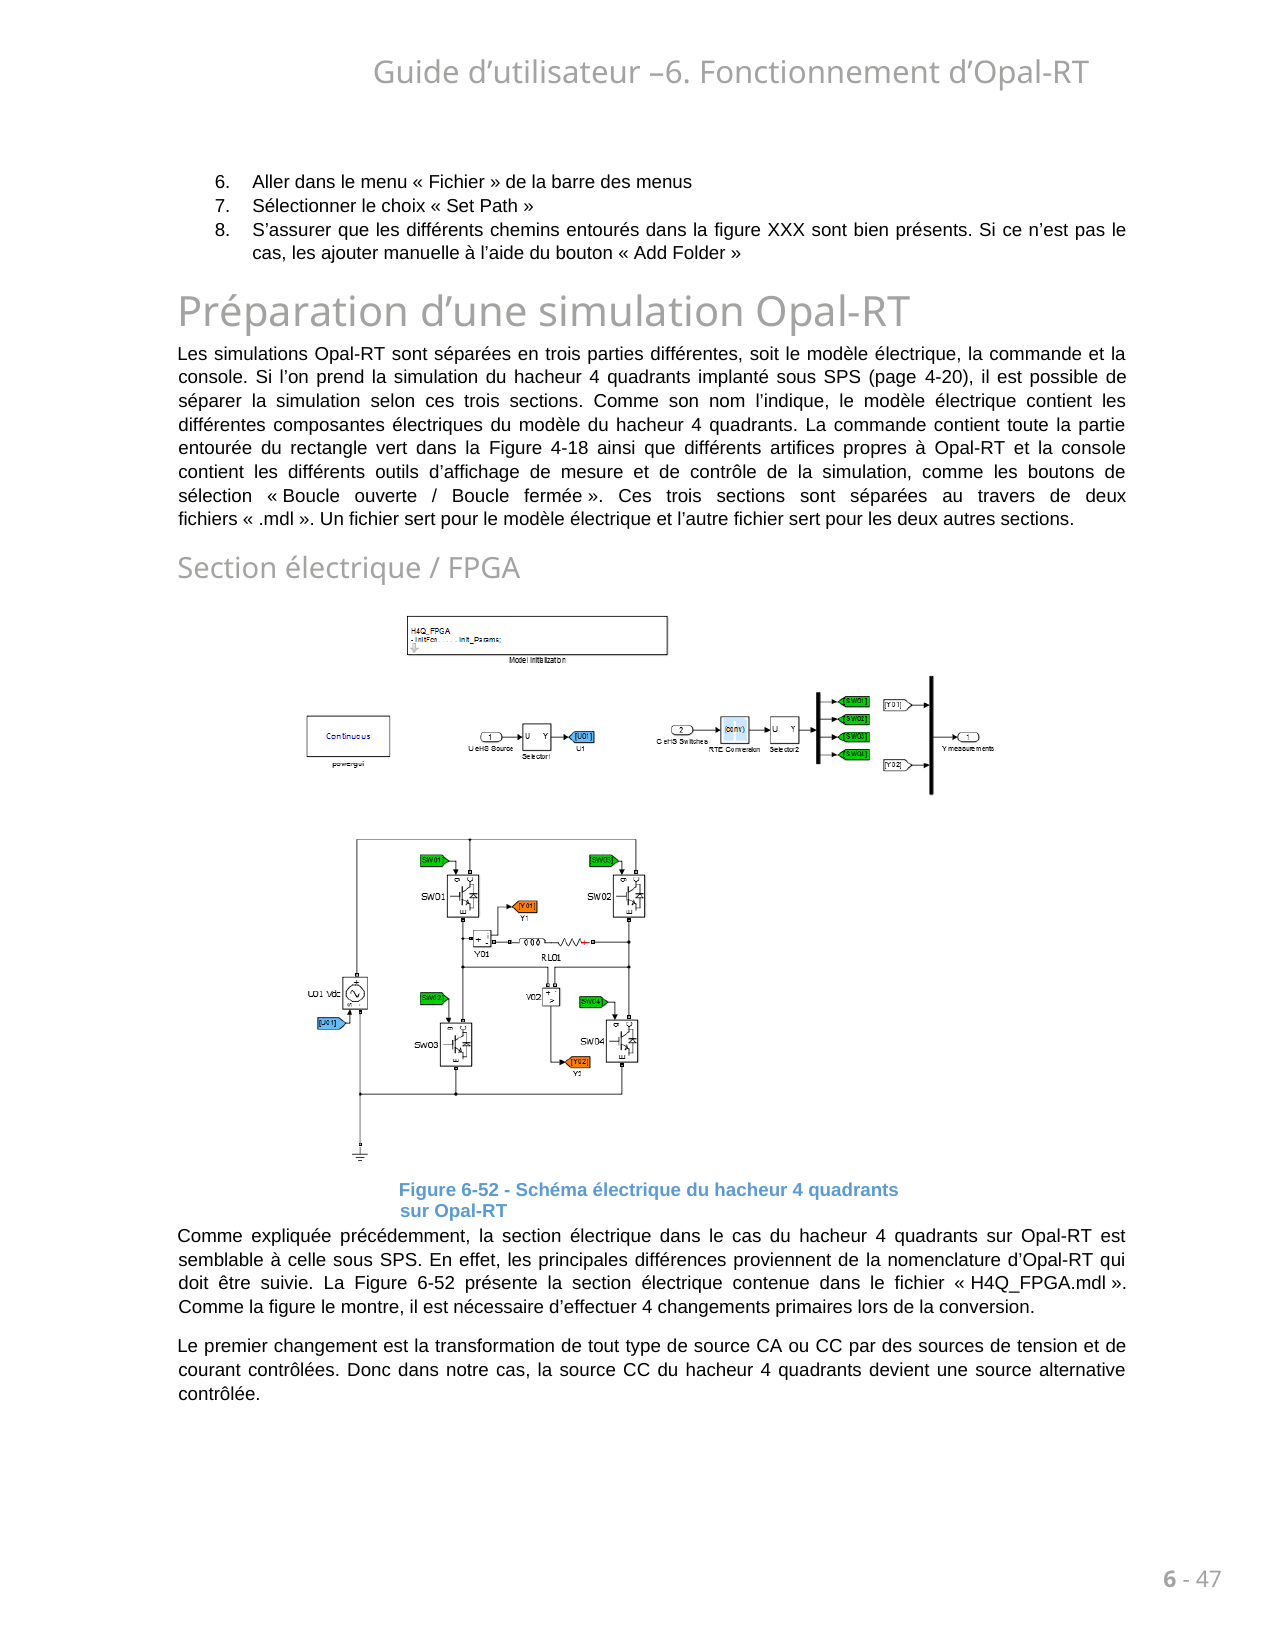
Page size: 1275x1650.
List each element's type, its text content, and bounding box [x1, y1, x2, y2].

list S’assurer que les différents chemins entourés dans la figure XXX sont bien présents. Si ce n’est pas le cas, les ajouter manuelle à l’aide du bouton « Add Folder » [214, 218, 1127, 264]
text Le premier changement est la transformation de tout type de source CA ou CC par des sources de tension et de courant contrôlées. Donc dans notre cas, la source CC du hacheur 4 quadrants devient une source alternative contrôlée. [177, 1335, 1127, 1404]
list Aller dans le menu « Fichier » de la barre des menus [214, 171, 1127, 193]
text Les simulations Opal-RT sont séparées en trois parties différentes, soit le modèle électrique, la commande et la console. Si l’on prend la simulation du hacheur 4 quadrants implanté sous SPS (page 4-20), il est possible de séparer la simulation selon ces trois sections. Comme son nom l’indique, le modèle électrique contient les différentes composantes électriques du modèle du hacheur 4 quadrants. La commande contient toute la partie entourée du rectangle vert dans la figure 4-18 ainsi que différents artifices propres à Opal-RT et la console contient les différents outils d’affichage de mesure et de contrôle de la simulation, comme les boutons de sélection « Boucle ouverte / Boucle fermée ». Ces trois sections sont séparées au travers de deux fichiers « .mdl ». Un fichier sert pour le modèle électrique et l’autre fichier sert pour les deux autres sections. [177, 343, 1127, 530]
list Sélectionner le choix « Set Path » [214, 195, 1127, 216]
subtitle Section électrique / FPGA [177, 547, 1127, 587]
subtitle Préparation d’une simulation Opal-RT [177, 281, 1127, 338]
